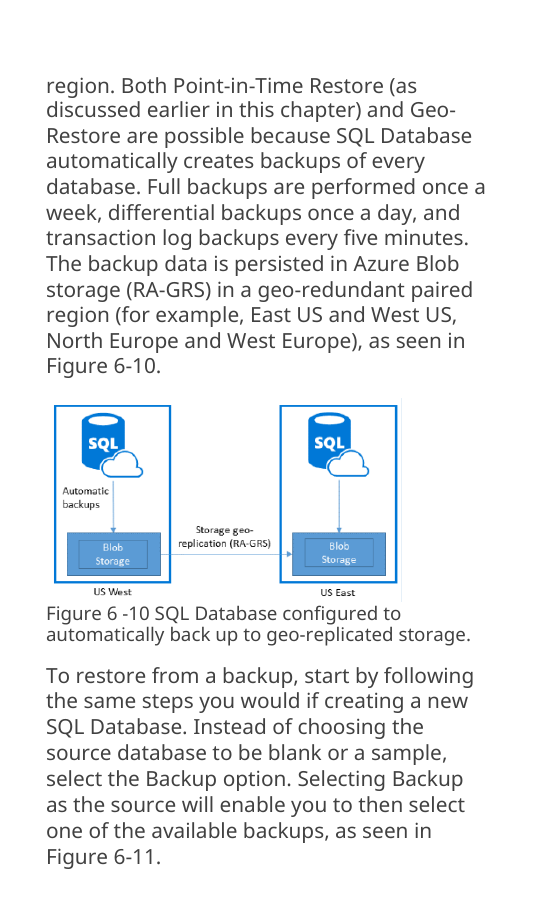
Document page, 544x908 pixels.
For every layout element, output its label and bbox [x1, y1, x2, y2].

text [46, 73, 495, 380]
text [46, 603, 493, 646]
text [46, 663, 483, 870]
picture [46, 398, 402, 602]
